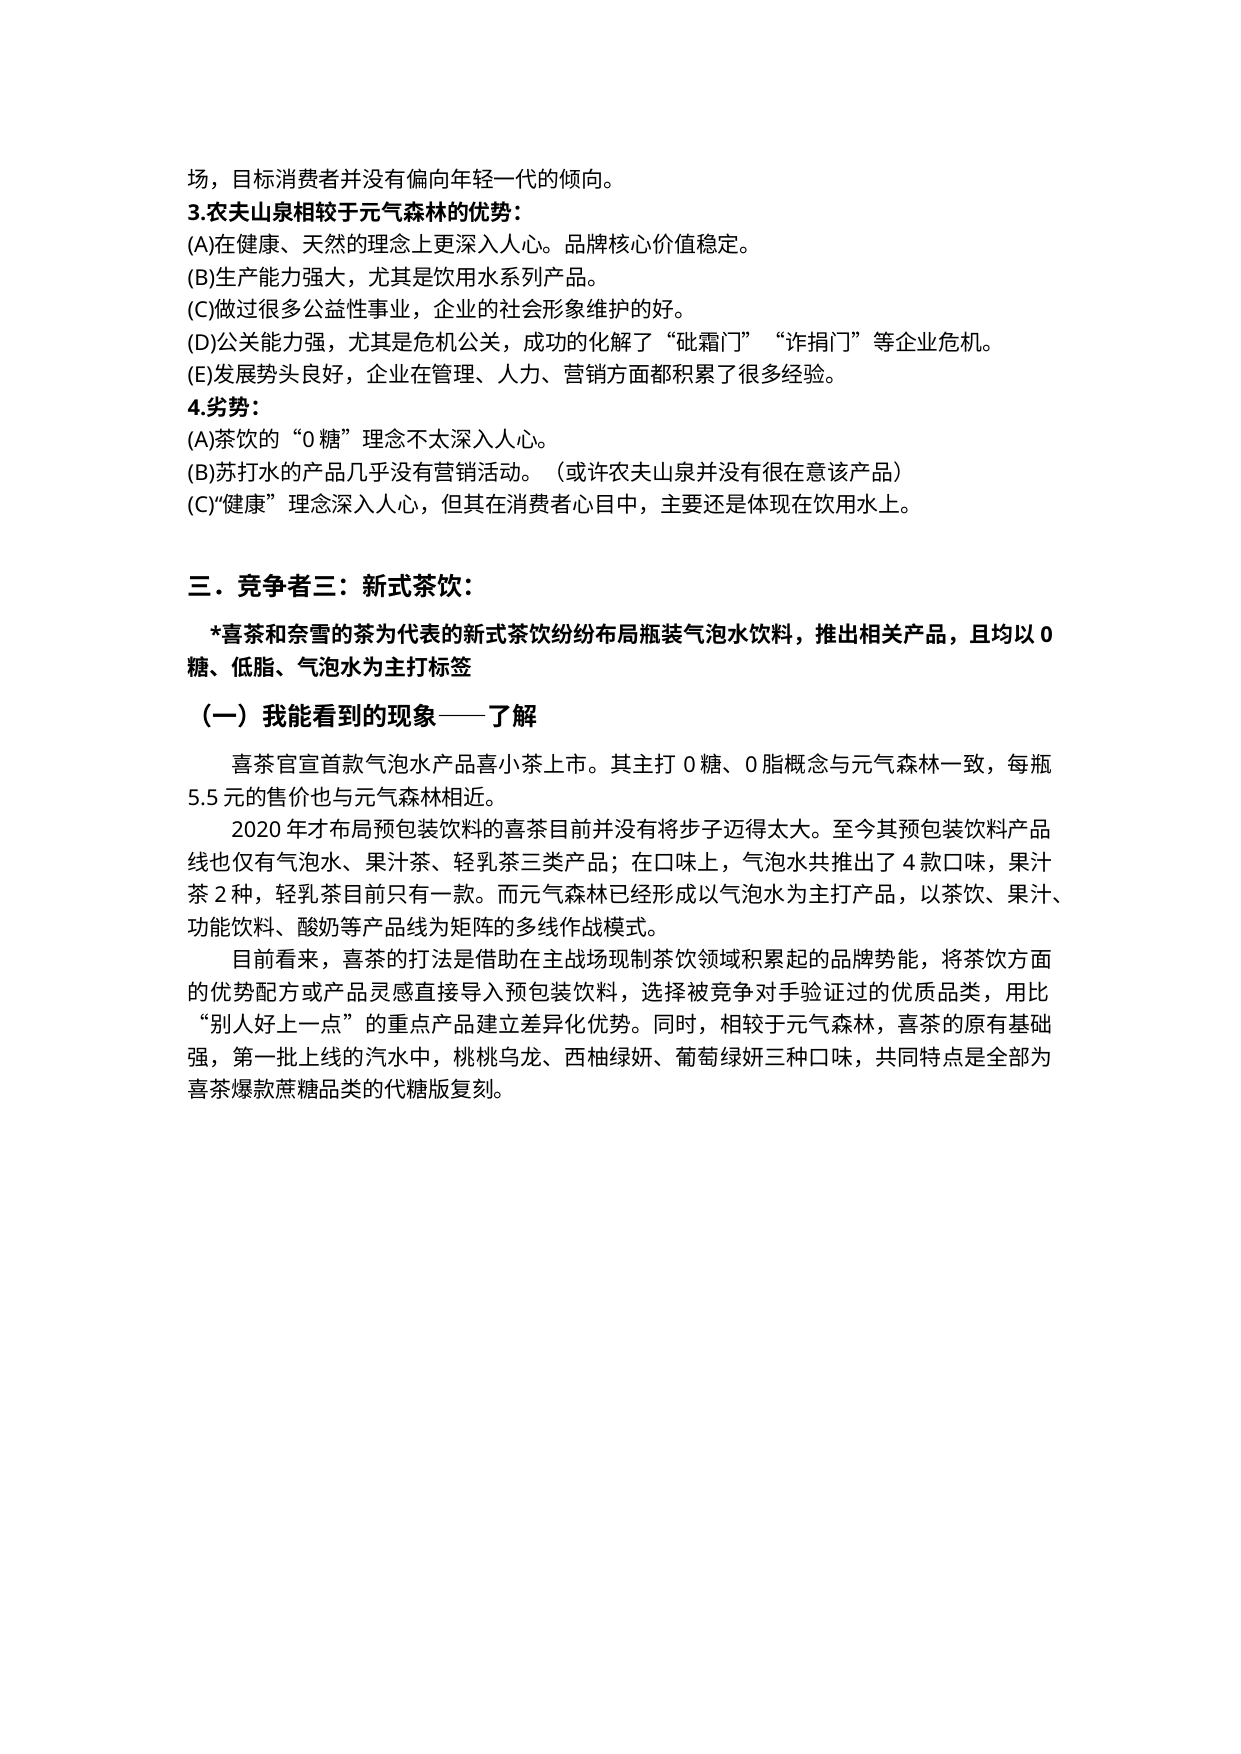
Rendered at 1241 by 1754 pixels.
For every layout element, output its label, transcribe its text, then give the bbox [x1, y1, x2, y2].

text (B)生产能力强大，尤其是饮用水系列产品。 [187, 259, 1053, 292]
text (A)在健康、天然的理念上更深入人心。品牌核心价值稳定。 [187, 227, 1053, 259]
text (A)茶饮的“0糖”理念不太深入人心。 [187, 422, 1053, 454]
text 喜茶官宣首款气泡水产品喜小茶上市。其主打0糖、0脂概念与元气森林一致，每瓶5.5元的售价也与元气森林相近。 [187, 747, 1053, 812]
text (E)发展势头良好，企业在管理、人力、营销方面都积累了很多经验。 [187, 357, 1053, 389]
text *喜茶和奈雪的茶为代表的新式茶饮纷纷布局瓶装气泡水饮料，推出相关产品，且均以0糖、低脂、气泡水为主打标签 [187, 617, 1053, 682]
text (B)苏打水的产品几乎没有营销活动。（或许农夫山泉并没有很在意该产品） [187, 454, 1053, 487]
text (C)做过很多公益性事业，企业的社会形象维护的好。 [187, 292, 1053, 324]
text 4.劣势： [187, 389, 1053, 422]
text 目前看来，喜茶的打法是借助在主战场现制茶饮领域积累起的品牌势能，将茶饮方面的优势配方或产品灵感直接导入预包装饮料，选择被竞争对手验证过的优质品类，用比“别人好上一点”的重点产品建立差异化优势。同时，相较于元气森林，喜茶的原有基础强，第一批上线的汽水中，桃桃乌龙、西柚绿妍、葡萄绿妍三种口味，共同特点是全部为喜茶爆款蔗糖品类的代糖版复刻。 [187, 942, 1053, 1104]
text 三．竞争者三：新式茶饮： [187, 552, 1053, 617]
text (C)“健康”理念深入人心，但其在消费者心目中，主要还是体现在饮用水上。 [187, 487, 1053, 519]
text （一）我能看到的现象——了解 [187, 682, 1053, 747]
text (D)公关能力强，尤其是危机公关，成功的化解了“砒霜门”“诈捐门”等企业危机。 [187, 324, 1053, 357]
text 2020年才布局预包装饮料的喜茶目前并没有将步子迈得太大。至今其预包装饮料产品线也仅有气泡水、果汁茶、轻乳茶三类产品；在口味上，气泡水共推出了4款口味，果汁茶2种，轻乳茶目前只有一款。而元气森林已经形成以气泡水为主打产品，以茶饮、果汁、功能饮料、酸奶等产品线为矩阵的多线作战模式。 [187, 812, 1053, 942]
text 3.农夫山泉相较于元气森林的优势： [187, 194, 1053, 227]
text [187, 162, 1053, 194]
